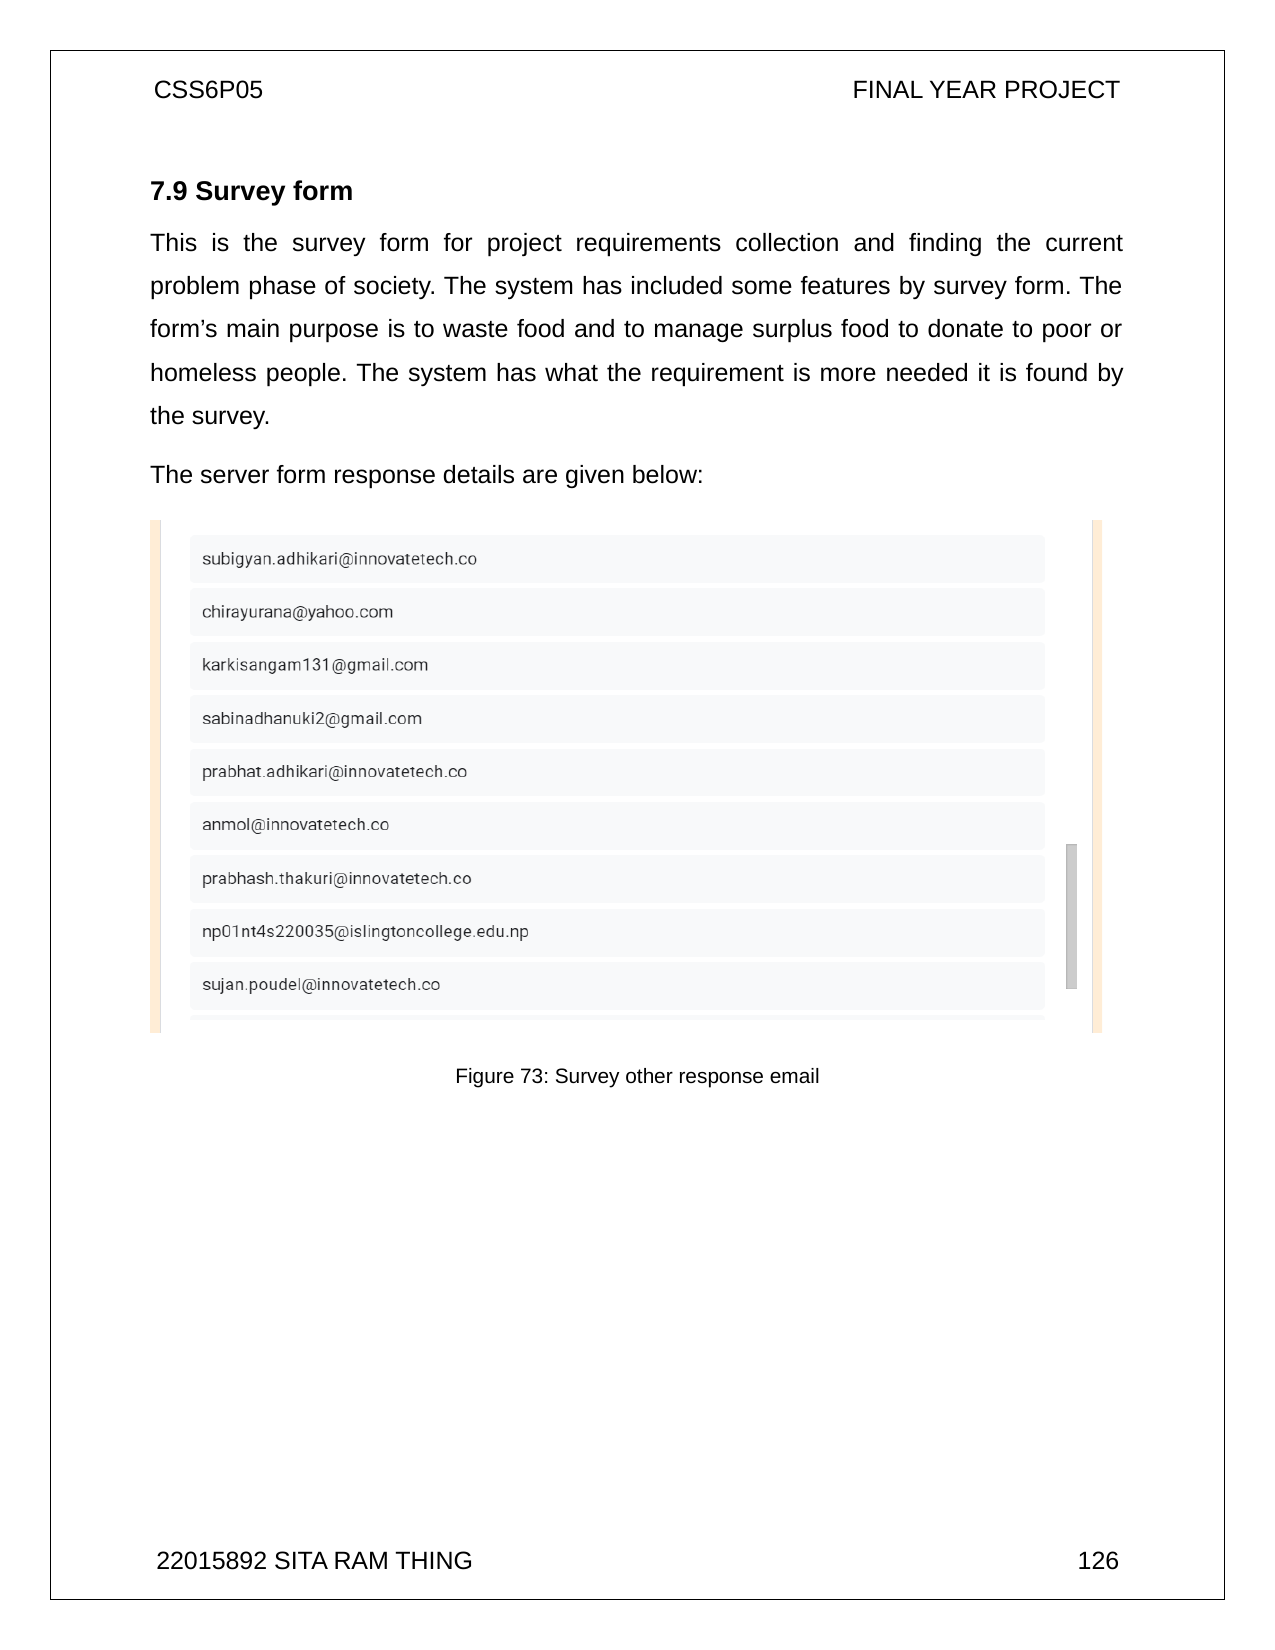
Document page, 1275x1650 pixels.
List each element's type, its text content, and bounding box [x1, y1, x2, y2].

text The server form response details are given below: [150, 460, 1125, 489]
text Figure 73: Survey other response email [150, 1064, 1125, 1088]
subtitle 7.9 Survey form [150, 175, 1125, 206]
picture [150, 520, 1103, 1033]
text This is the survey form for project requirements collection and finding the current problem phase of society. The system has included some features by survey form. The form’s main purpose is to waste food and to manage surplus food to donate to poor or homeless people. The system has what the requirement is more needed it is found by the survey. [150, 228, 1125, 429]
